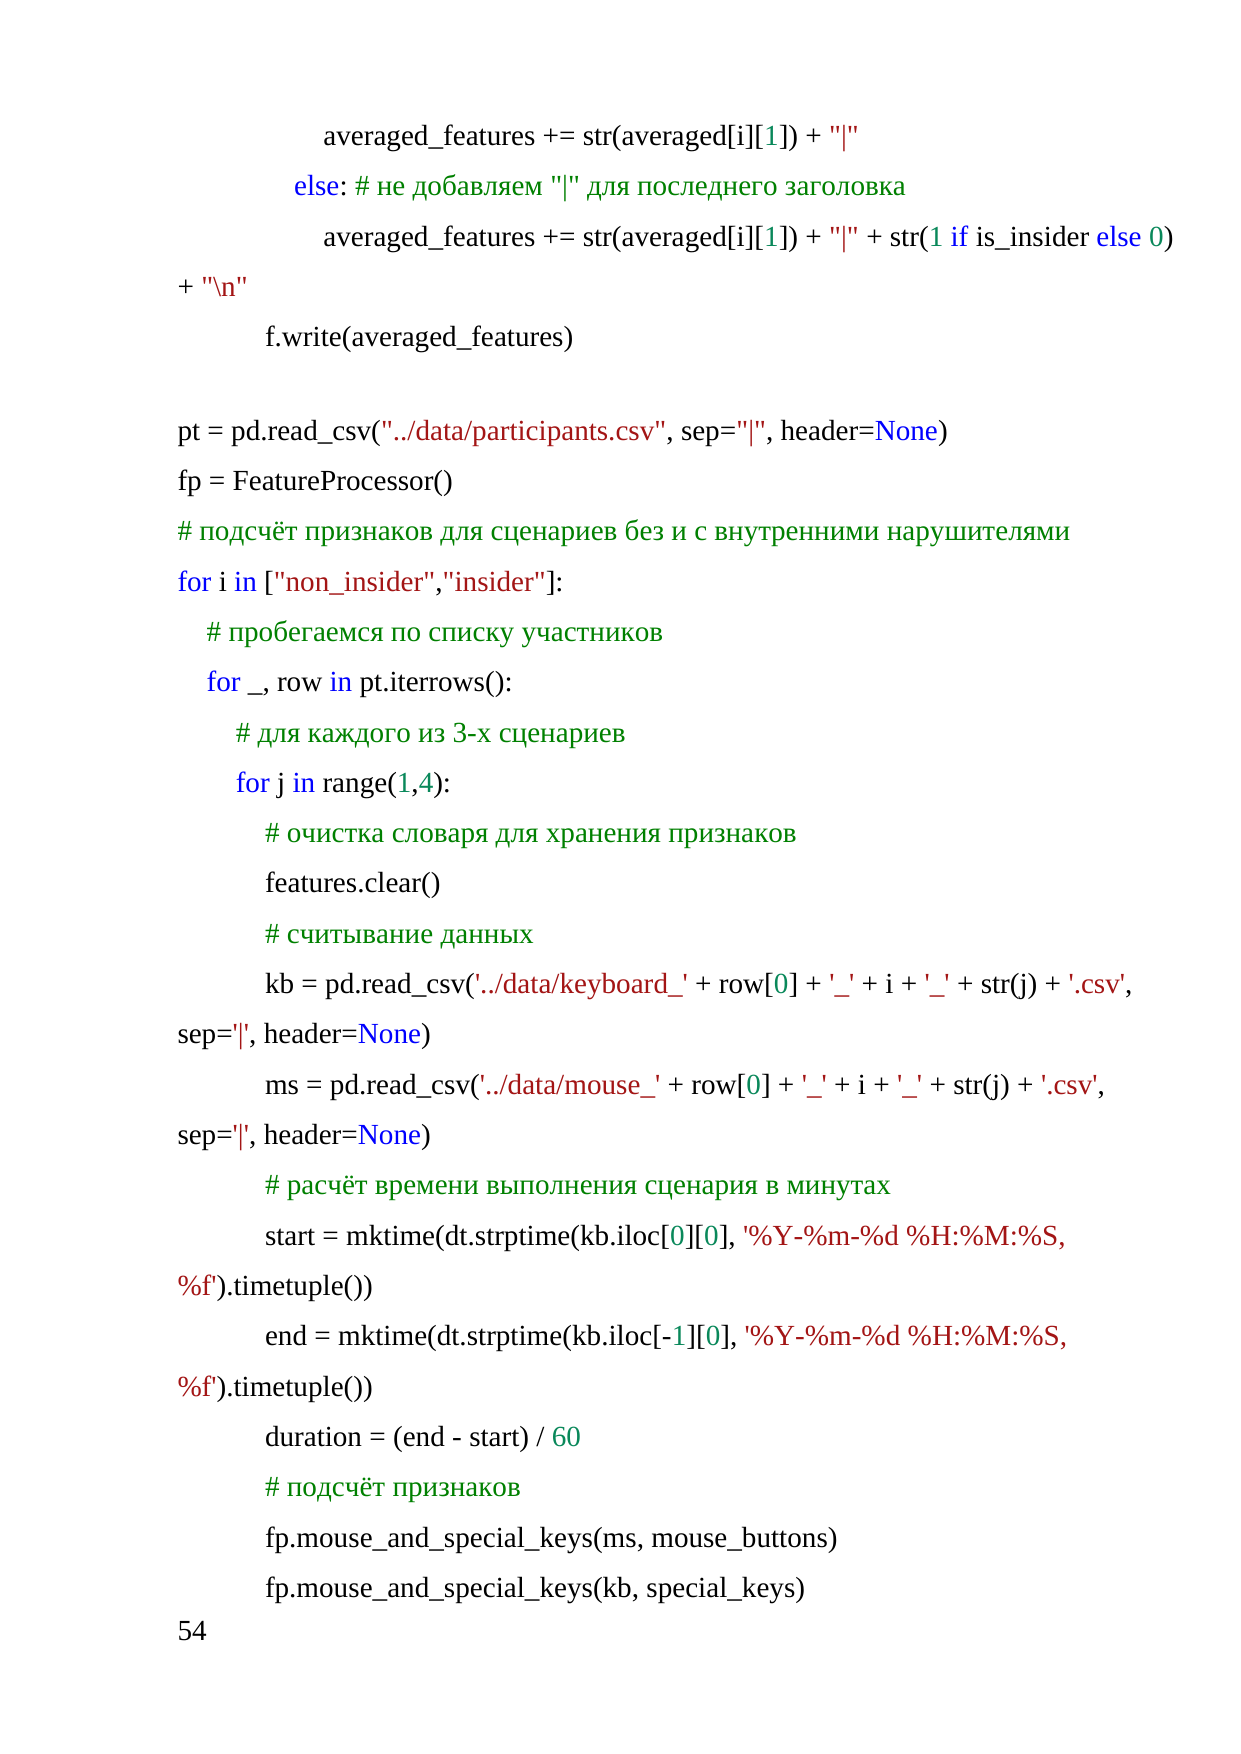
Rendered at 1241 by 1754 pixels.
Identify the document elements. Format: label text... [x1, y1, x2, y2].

text for j in range(1,4): [177, 765, 1181, 798]
text # подсчёт признаков для сценариев без и с внутренними нарушителями [177, 513, 1181, 547]
text features.clear() [177, 866, 1181, 899]
text fp.mouse_and_special_keys(ms, mouse_buttons) [177, 1520, 1181, 1553]
text # пробегаемся по списку участников [177, 614, 1181, 648]
text end = mktime(dt.strptime(kb.iloc[-1][0], '%Y-%m-%d %H:%M:%S,%f').timetuple()) [177, 1318, 1181, 1402]
text duration = (end - start) / 60 [177, 1419, 1181, 1453]
text for _, row in pt.iterrows(): [177, 664, 1181, 698]
text pt = pd.read_csv("../data/participants.csv", sep="|", header=None) [177, 413, 1181, 446]
text ms = pd.read_csv('../data/mouse_' + row[0] + '_' + i + '_' + str(j) + '.csv', sep='|', header=None) [177, 1067, 1181, 1151]
text # расчёт времени выполнения сценария в минутах [177, 1167, 1181, 1201]
text else: # не добавляем "|" для последнего заголовка [177, 168, 1181, 202]
text # считывание данных [177, 916, 1181, 949]
text averaged_features += str(averaged[i][1]) + "|" [177, 118, 1181, 152]
text # для каждого из 3-х сценариев [177, 715, 1181, 748]
text f.write(averaged_features) [177, 319, 1181, 353]
text fp.mouse_and_special_keys(kb, special_keys) [177, 1570, 1181, 1603]
text fp = FeatureProcessor() [177, 463, 1181, 497]
text for i in ["non_insider","insider"]: [177, 564, 1181, 597]
text start = mktime(dt.strptime(kb.iloc[0][0], '%Y-%m-%d %H:%M:%S,%f').timetuple()) [177, 1218, 1181, 1302]
text # очистка словаря для хранения признаков [177, 815, 1181, 849]
text # подсчёт признаков [177, 1469, 1181, 1503]
text kb = pd.read_csv('../data/keyboard_' + row[0] + '_' + i + '_' + str(j) + '.csv', sep='|', header=None) [177, 966, 1181, 1050]
text averaged_features += str(averaged[i][1]) + "|" + str(1 if is_insider else 0) + "\n" [177, 219, 1181, 303]
